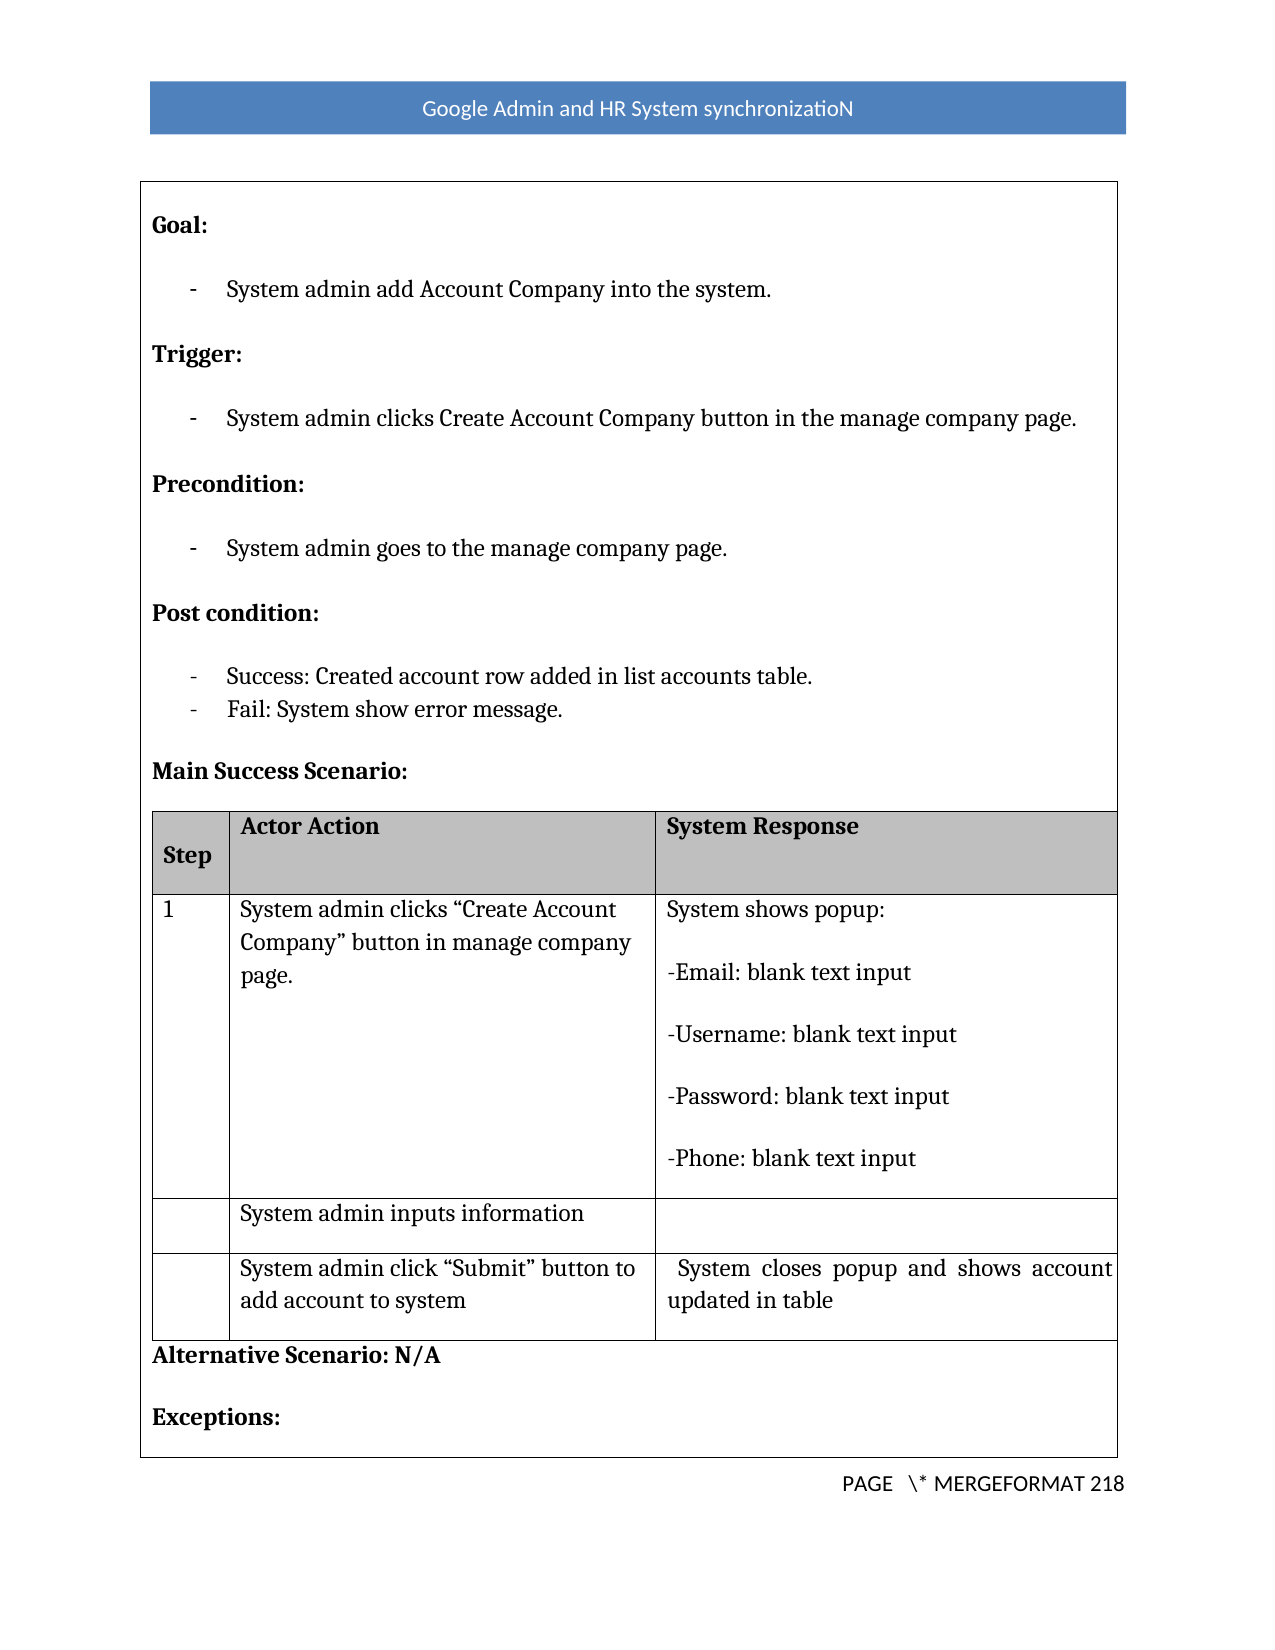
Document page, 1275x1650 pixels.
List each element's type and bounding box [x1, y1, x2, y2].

table_cell [141, 182, 1117, 1457]
